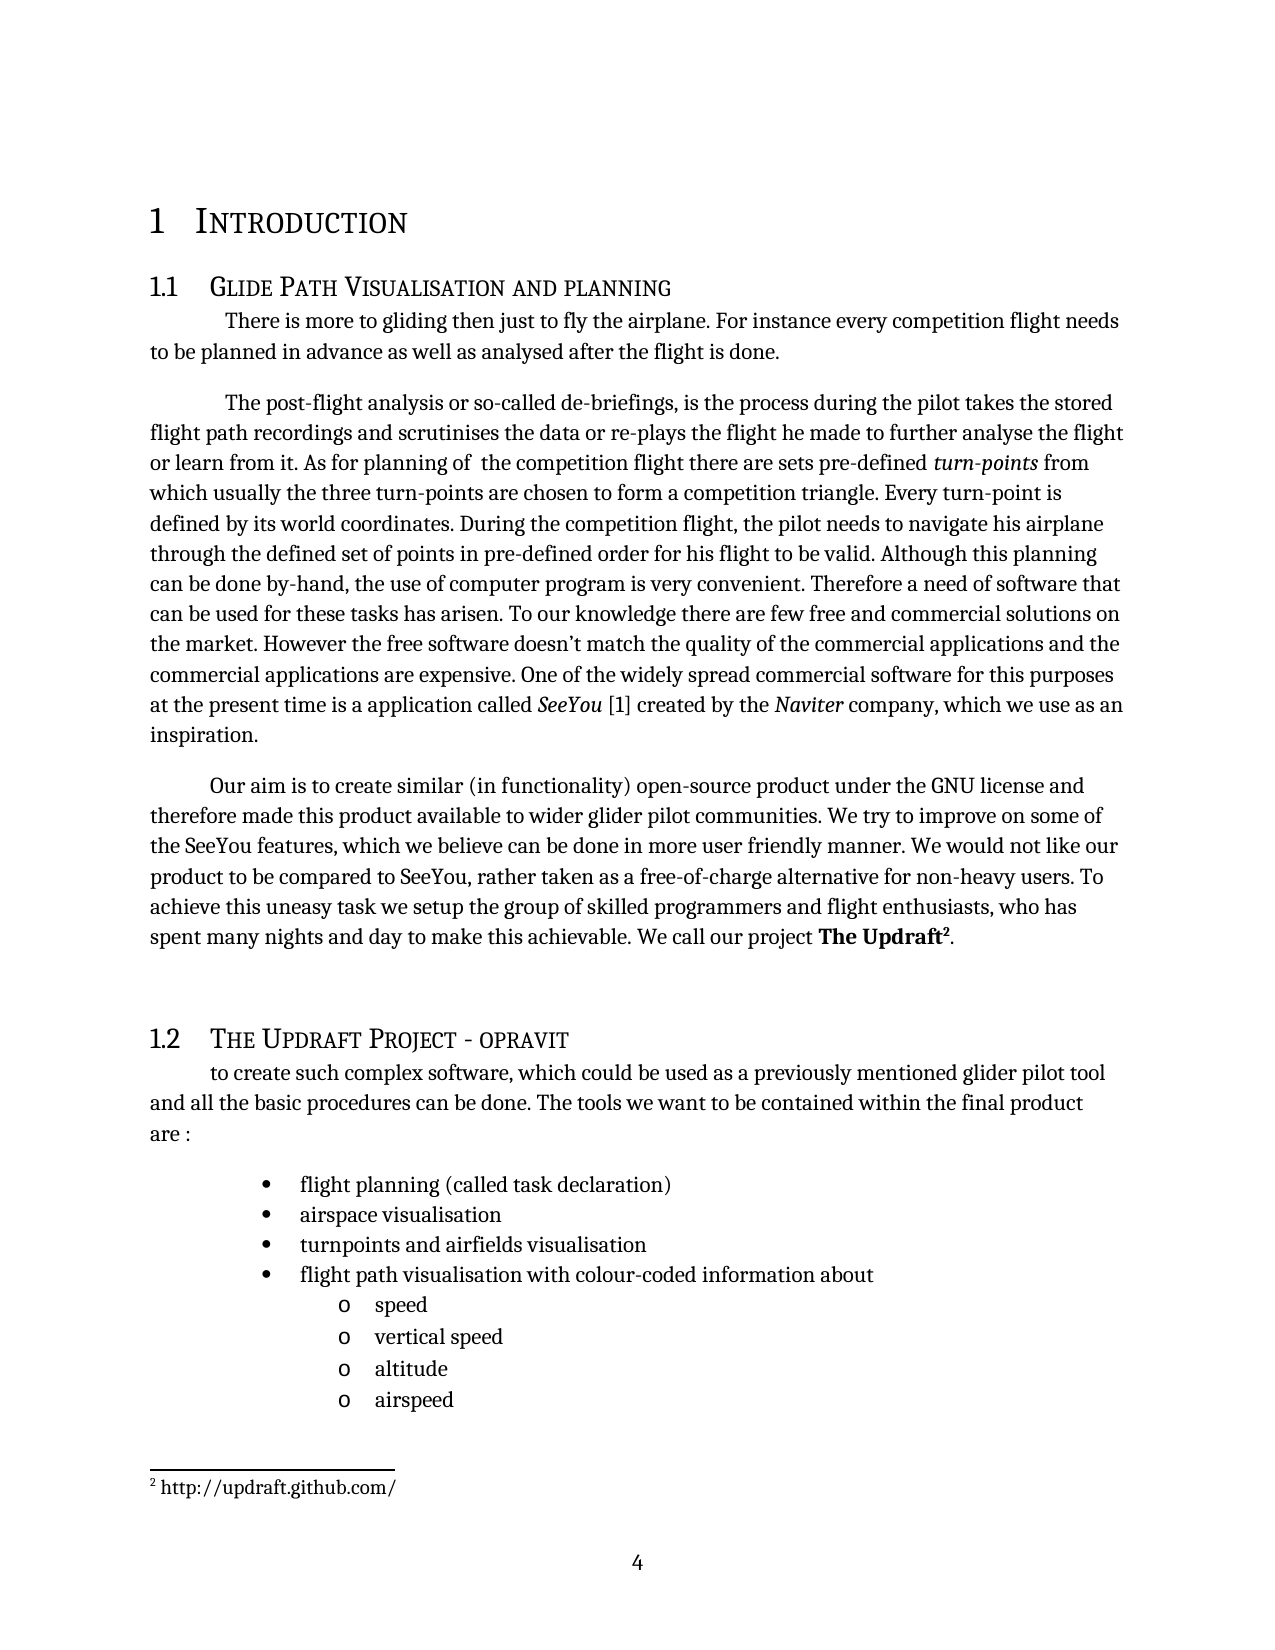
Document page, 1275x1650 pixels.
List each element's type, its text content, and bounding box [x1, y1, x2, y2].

list speed [337, 1292, 1125, 1320]
list turnpoints and airfields visualisation [262, 1232, 1125, 1258]
list altitude [337, 1355, 1125, 1383]
list vertical speed [337, 1324, 1125, 1351]
list airspace visualisation [262, 1202, 1125, 1228]
subtitle Glide Path Visualisation and planning [150, 270, 1125, 304]
text The post-flight analysis or so-called de-briefings, is the process during the pilot takes the stored flight path recordings and scrutinises the data or re-plays the flight he made to further analyse the flight or learn from it. As for planning of the competition flight there are sets pre-defined turn-points from which usually the three turn-points are chosen to form a competition triangle. Every turn-point is defined by its world coordinates. During the competition flight, the pilot needs to navigate his airplane through the defined set of points in pre-defined order for his flight to be valid. Although this planning can be done by-hand, the use of computer program is very convenient. Therefore a need of software that can be used for these tasks has arisen. To our knowledge there are few free and commercial solutions on the market. However the free software doesn’t match the quality of the commercial applications and the commercial applications are expensive. One of the widely spread commercial software for this purposes at the present time is a application called SeeYou created by the Naviter company, which we use as an inspiration. [150, 389, 1125, 748]
subtitle Introduction [150, 200, 1125, 243]
text Our aim is to create similar (in functionality) open-source product under the GNU license and therefore made this product available to wider glider pilot communities. We try to improve on some of the SeeYou features, which we believe can be done in more user friendly manner. We would not like our product to be compared to SeeYou, rather taken as a free-of-charge alternative for non-heavy users. To achieve this uneasy task we setup the group of skilled programmers and flight enthusiasts, who has spent many nights and day to make this achievable. We call our project The Updraft. [150, 773, 1125, 950]
text There is more to gliding then just to fly the airplane. For instance every competition flight needs to be planned in advance as well as analysed after the flight is done. [150, 308, 1125, 365]
subtitle The Updraft Project - opravit [150, 1022, 1125, 1056]
list flight path visualisation with colour-coded information about [262, 1262, 1125, 1288]
list flight planning (called task declaration) [262, 1171, 1125, 1198]
list airspeed [337, 1387, 1125, 1414]
text to create such complex software, which could be used as a previously mentioned glider pilot tool and all the basic procedures can be done. The tools we want to be contained within the final product are : [150, 1060, 1125, 1147]
